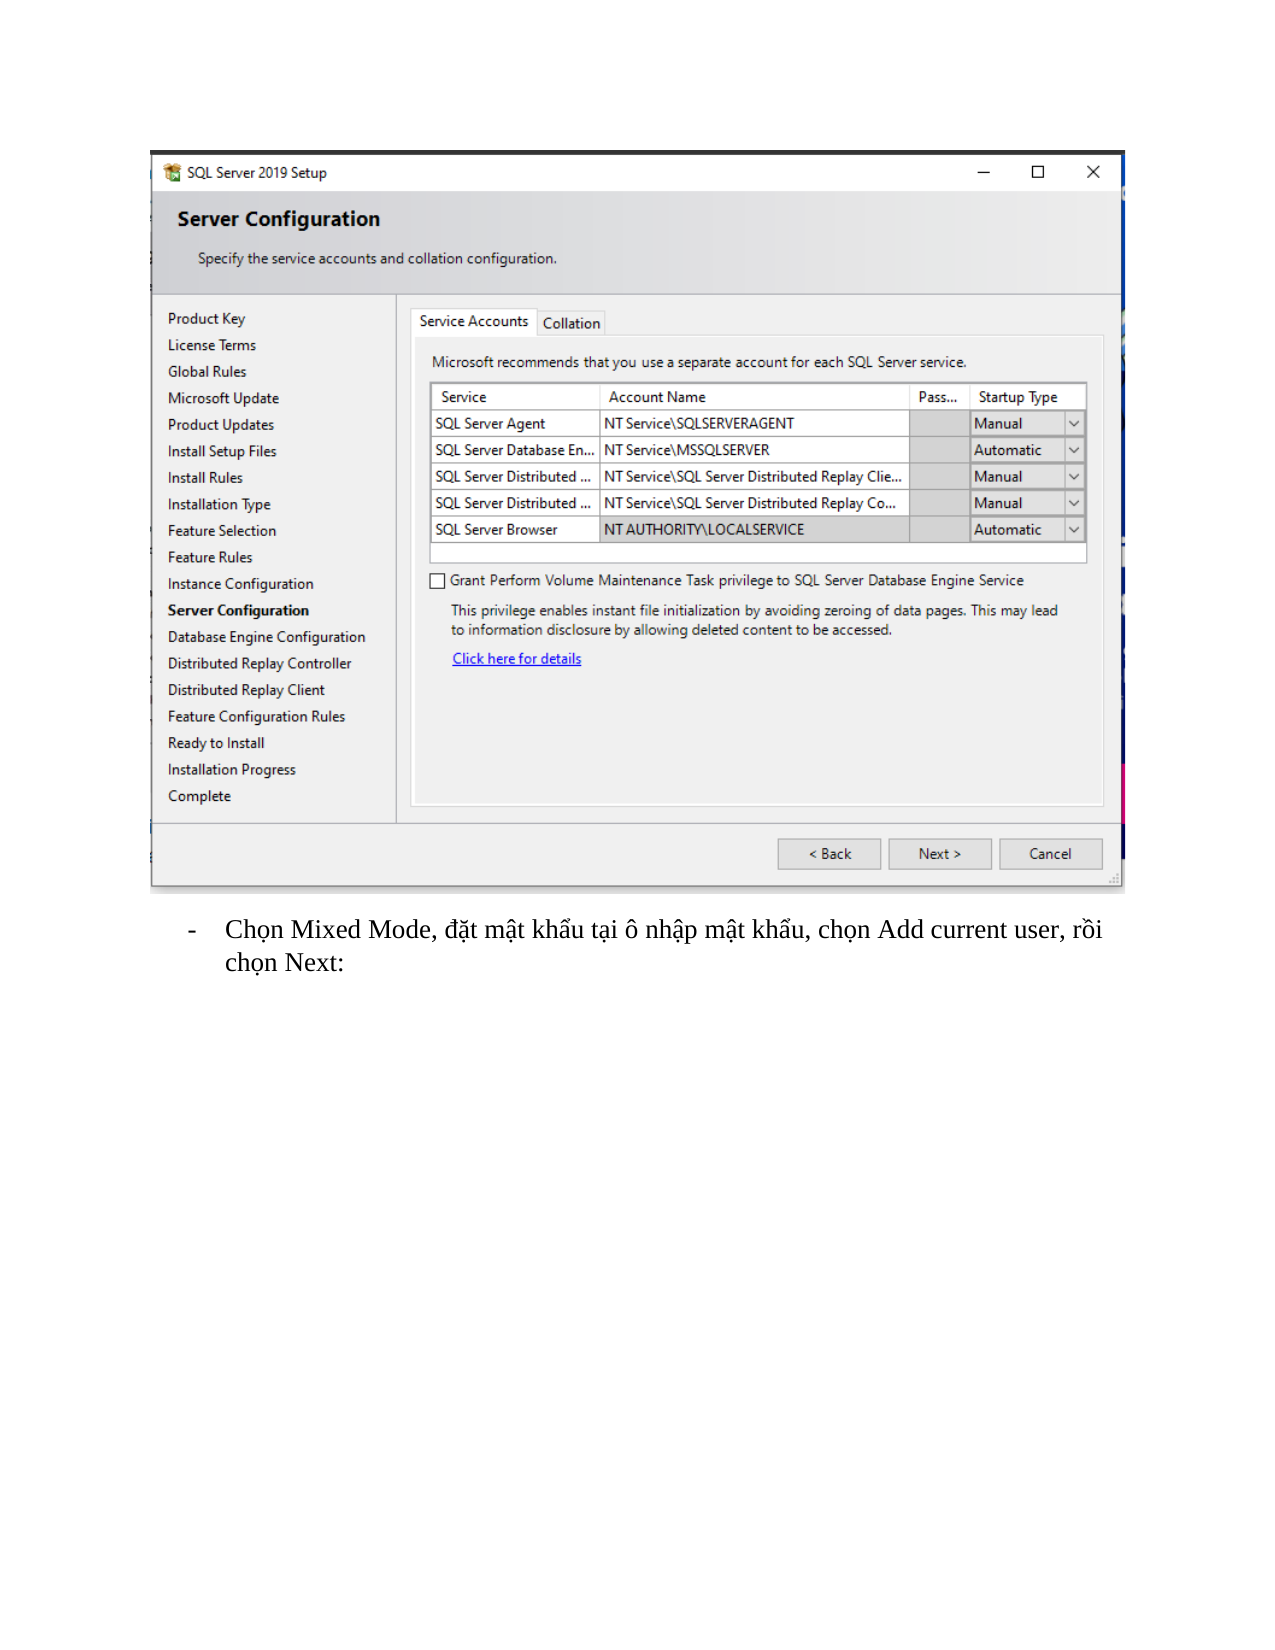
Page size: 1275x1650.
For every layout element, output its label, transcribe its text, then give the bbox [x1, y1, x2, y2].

list Chọn Mixed Mode, đặt mật khẩu tại ô nhập mật khẩu, chọn Add current user, rồi chọn Next: [187, 913, 1125, 977]
picture [150, 150, 1125, 894]
